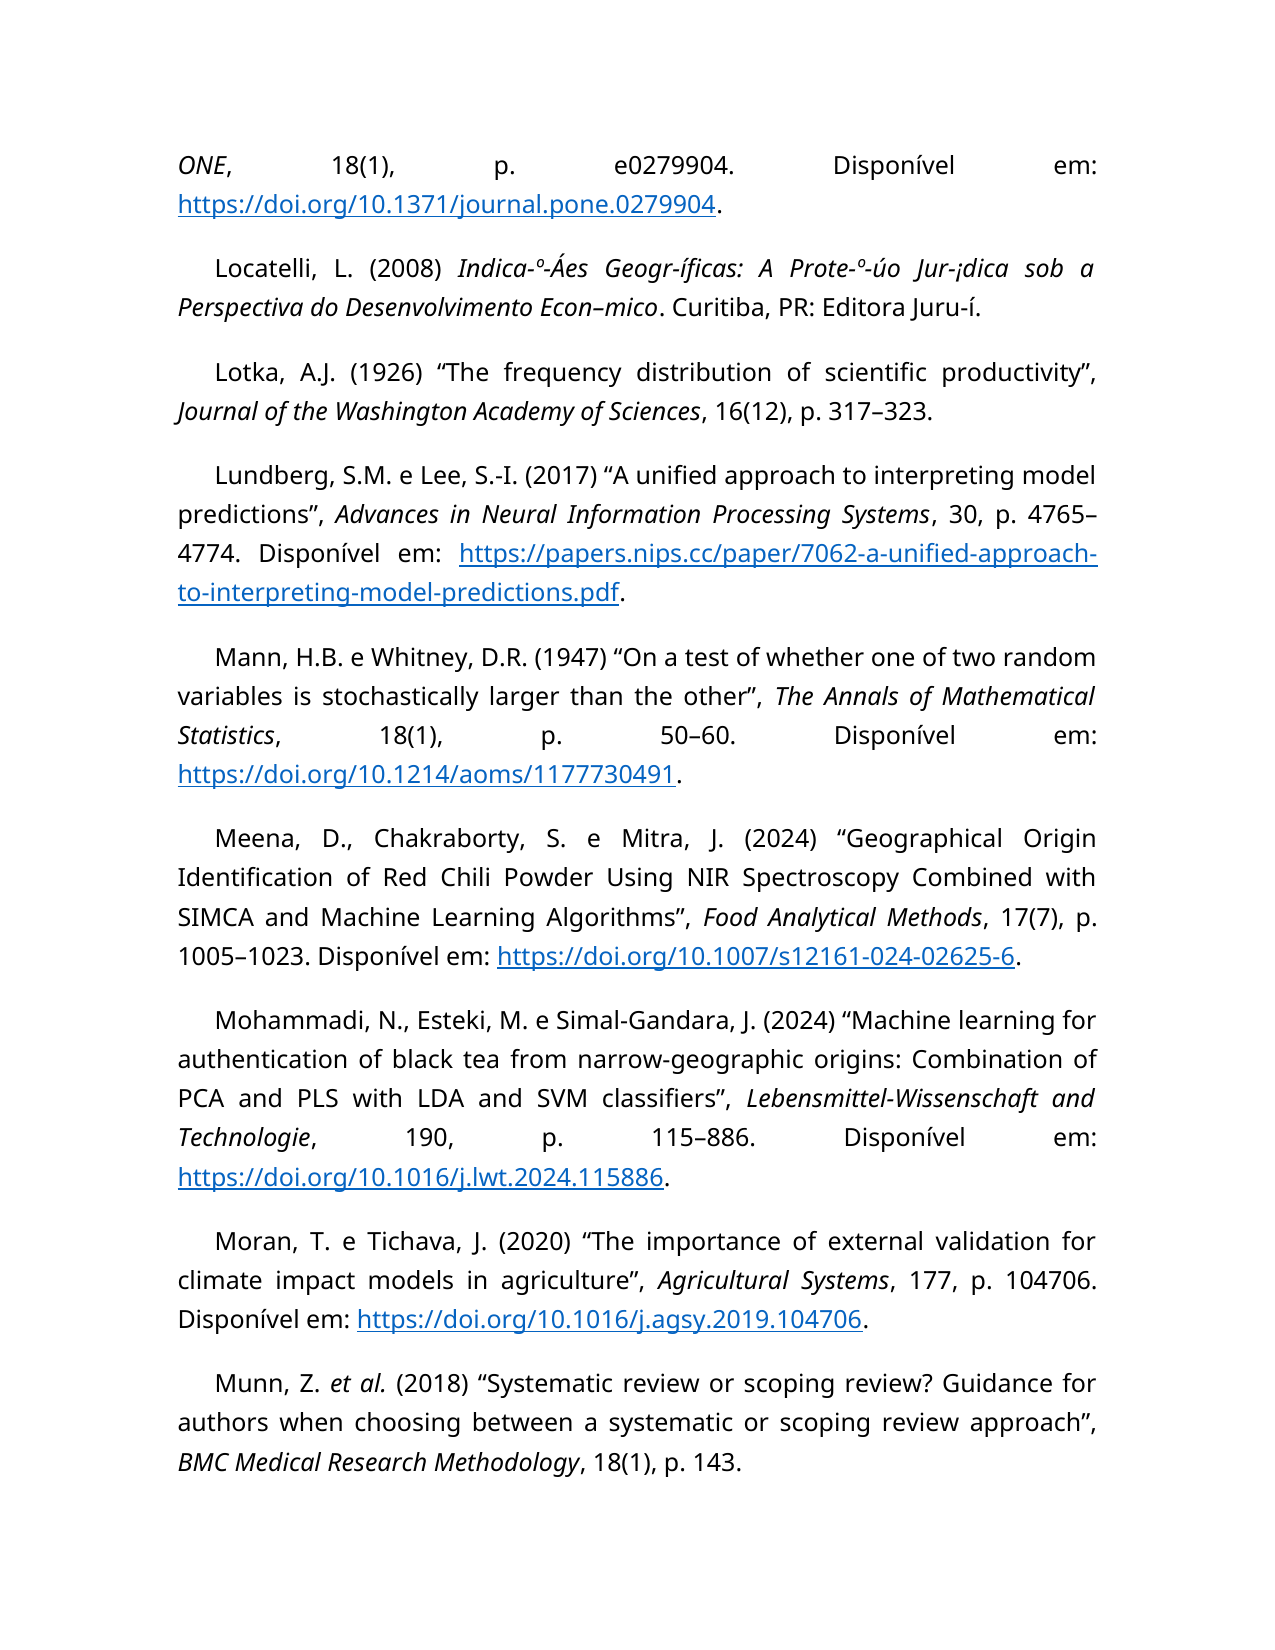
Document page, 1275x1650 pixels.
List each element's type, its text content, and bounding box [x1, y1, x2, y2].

text Moran, T. e Tichava, J. (2020) “The importance of external validation for climate impact models in agriculture”, Agricultural Systems, 177, p. 104706. Disponível em: https://doi.org/10.1016/j.agsy.2019.104706. [177, 1223, 1098, 1336]
text Lundberg, S.M. e Lee, S.-I. (2017) “A unified approach to interpreting model predictions”, Advances in Neural Information Processing Systems, 30, p. 4765–4774. Disponível em: https://papers.nips.cc/paper/7062-a-unified-approach-to-interpreting-model-predictions.pdf. [177, 458, 1098, 609]
text Munn, Z. et al. (2018) “Systematic review or scoping review? Guidance for authors when choosing between a systematic or scoping review approach”, BMC Medical Research Methodology, 18(1), p. 143. [177, 1366, 1098, 1478]
text Mann, H.B. e Whitney, D.R. (1947) “On a test of whether one of two random variables is stochastically larger than the other”, The Annals of Mathematical Statistics, 18(1), p. 50–60. Disponível em: https://doi.org/10.1214/aoms/1177730491. [177, 639, 1098, 791]
text Mohammadi, N., Esteki, M. e Simal-Gandara, J. (2024) “Machine learning for authentication of black tea from narrow-geographic origins: Combination of PCA and PLS with LDA and SVM classifiers”, Lebensmittel-Wissenschaft and Technologie, 190, p. 115–886. Disponível em: https://doi.org/10.1016/j.lwt.2024.115886. [177, 1003, 1098, 1193]
text Locatelli, L. (2008) Indica-º-Áes Geogr-íficas: A Prote-º-úo Jur-¡dica sob a Perspectiva do Desenvolvimento Econ–mico. Curitiba, PR: Editora Juru-í. [177, 251, 1098, 324]
text Lotka, A.J. (1926) “The frequency distribution of scientific productivity”, Journal of the Washington Academy of Sciences, 16(12), p. 317–323. [177, 354, 1098, 427]
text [177, 148, 1098, 221]
text Meena, D., Chakraborty, S. e Mitra, J. (2024) “Geographical Origin Identification of Red Chili Powder Using NIR Spectroscopy Combined with SIMCA and Machine Learning Algorithms”, Food Analytical Methods, 17(7), p. 1005–1023. Disponível em: https://doi.org/10.1007/s12161-024-02625-6. [177, 821, 1098, 972]
